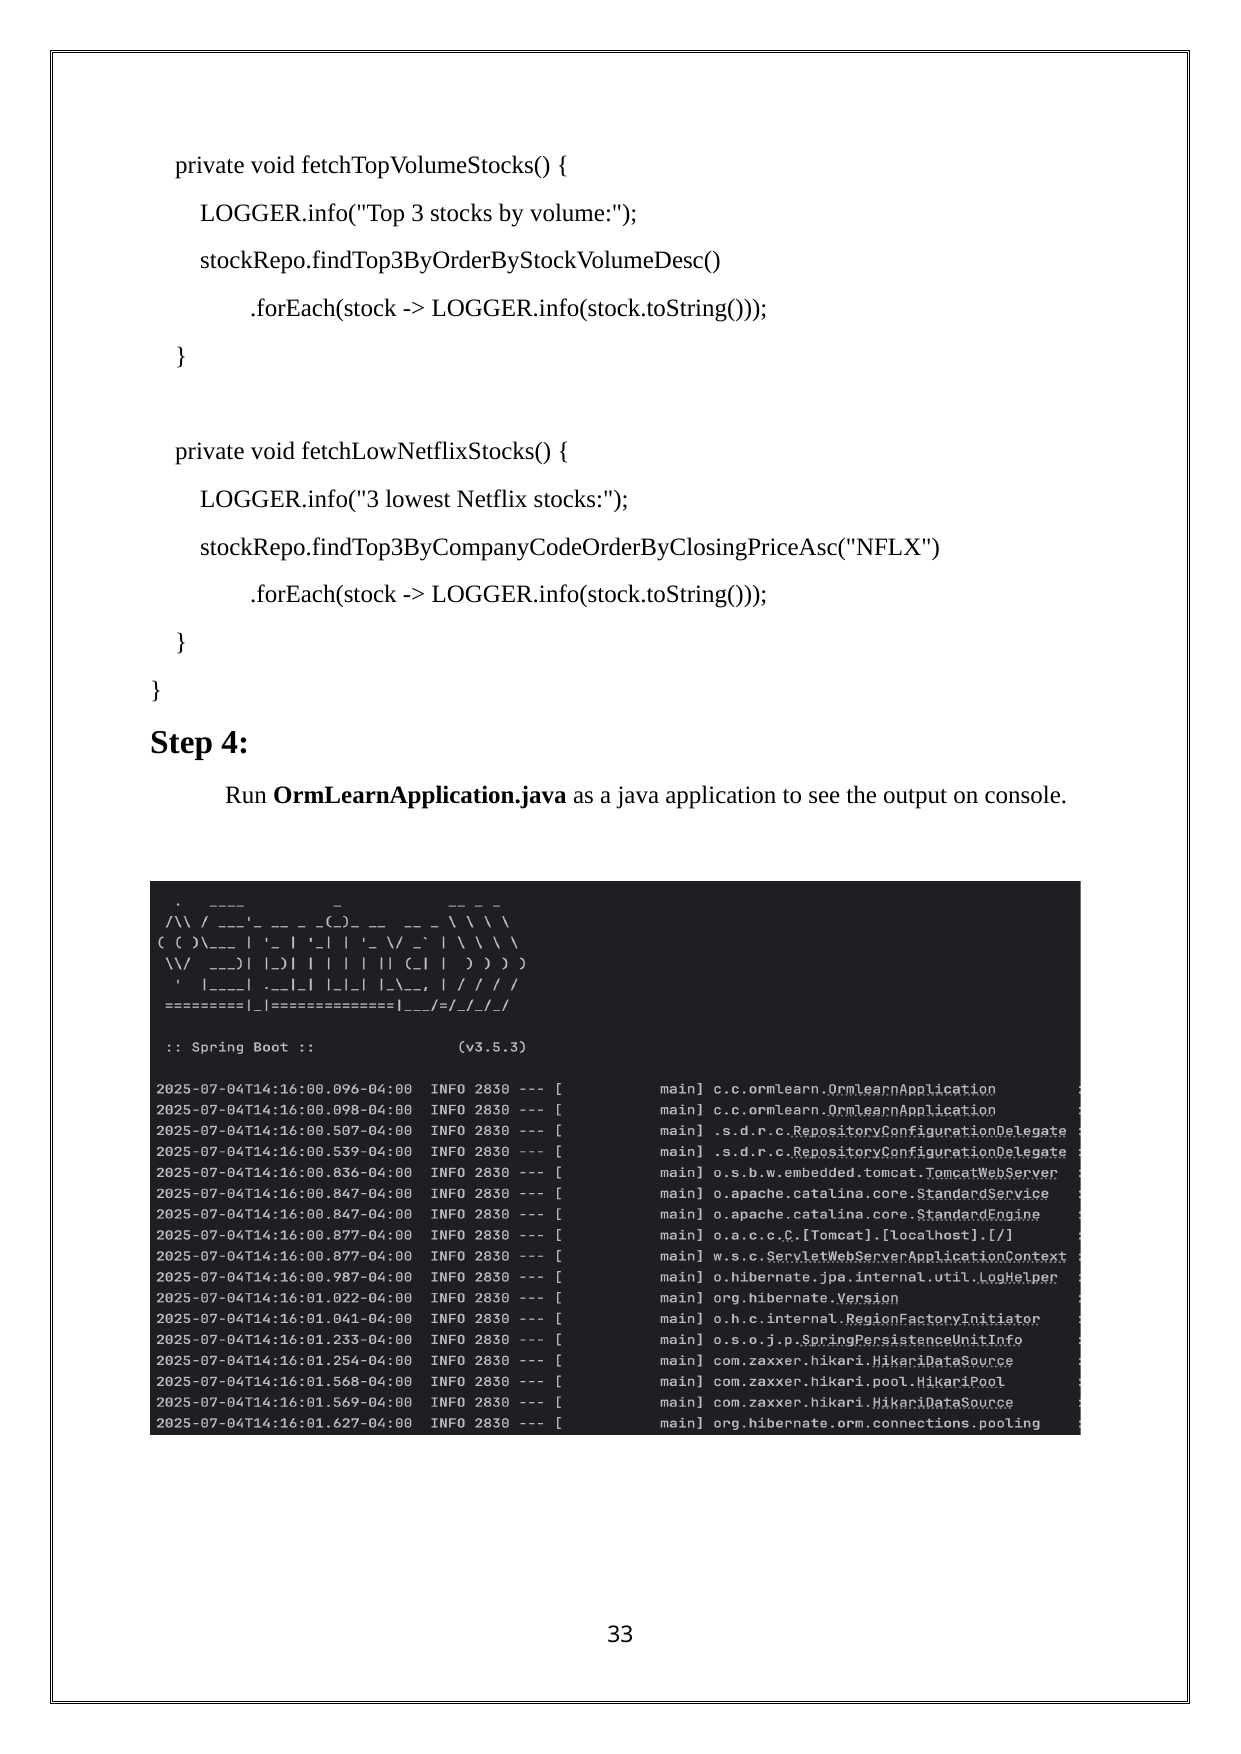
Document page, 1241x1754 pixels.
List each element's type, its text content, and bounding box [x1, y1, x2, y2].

text LOGGER.info("Top 3 stocks by volume:"); [150, 198, 1090, 226]
text Run OrmLearnApplication.java as a java application to see the output on console. [150, 781, 1090, 809]
text } [150, 627, 1090, 656]
text Step 4: [150, 722, 1090, 761]
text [150, 293, 1090, 322]
text LOGGER.info("3 lowest Netflix stocks:"); [150, 484, 1090, 513]
text } [150, 341, 1090, 369]
text } [150, 675, 1090, 703]
text private void fetchLowNetflixStocks() { [150, 436, 1090, 465]
picture [150, 881, 1081, 1435]
text .forEach(stock -> LOGGER.info(stock.toString())); [150, 579, 1090, 608]
text private void fetchTopVolumeStocks() { [150, 150, 1090, 179]
text stockRepo.findTop3ByCompanyCodeOrderByClosingPriceAsc("NFLX") [150, 532, 1090, 560]
text stockRepo.findTop3ByOrderByStockVolumeDesc() [150, 245, 1090, 274]
